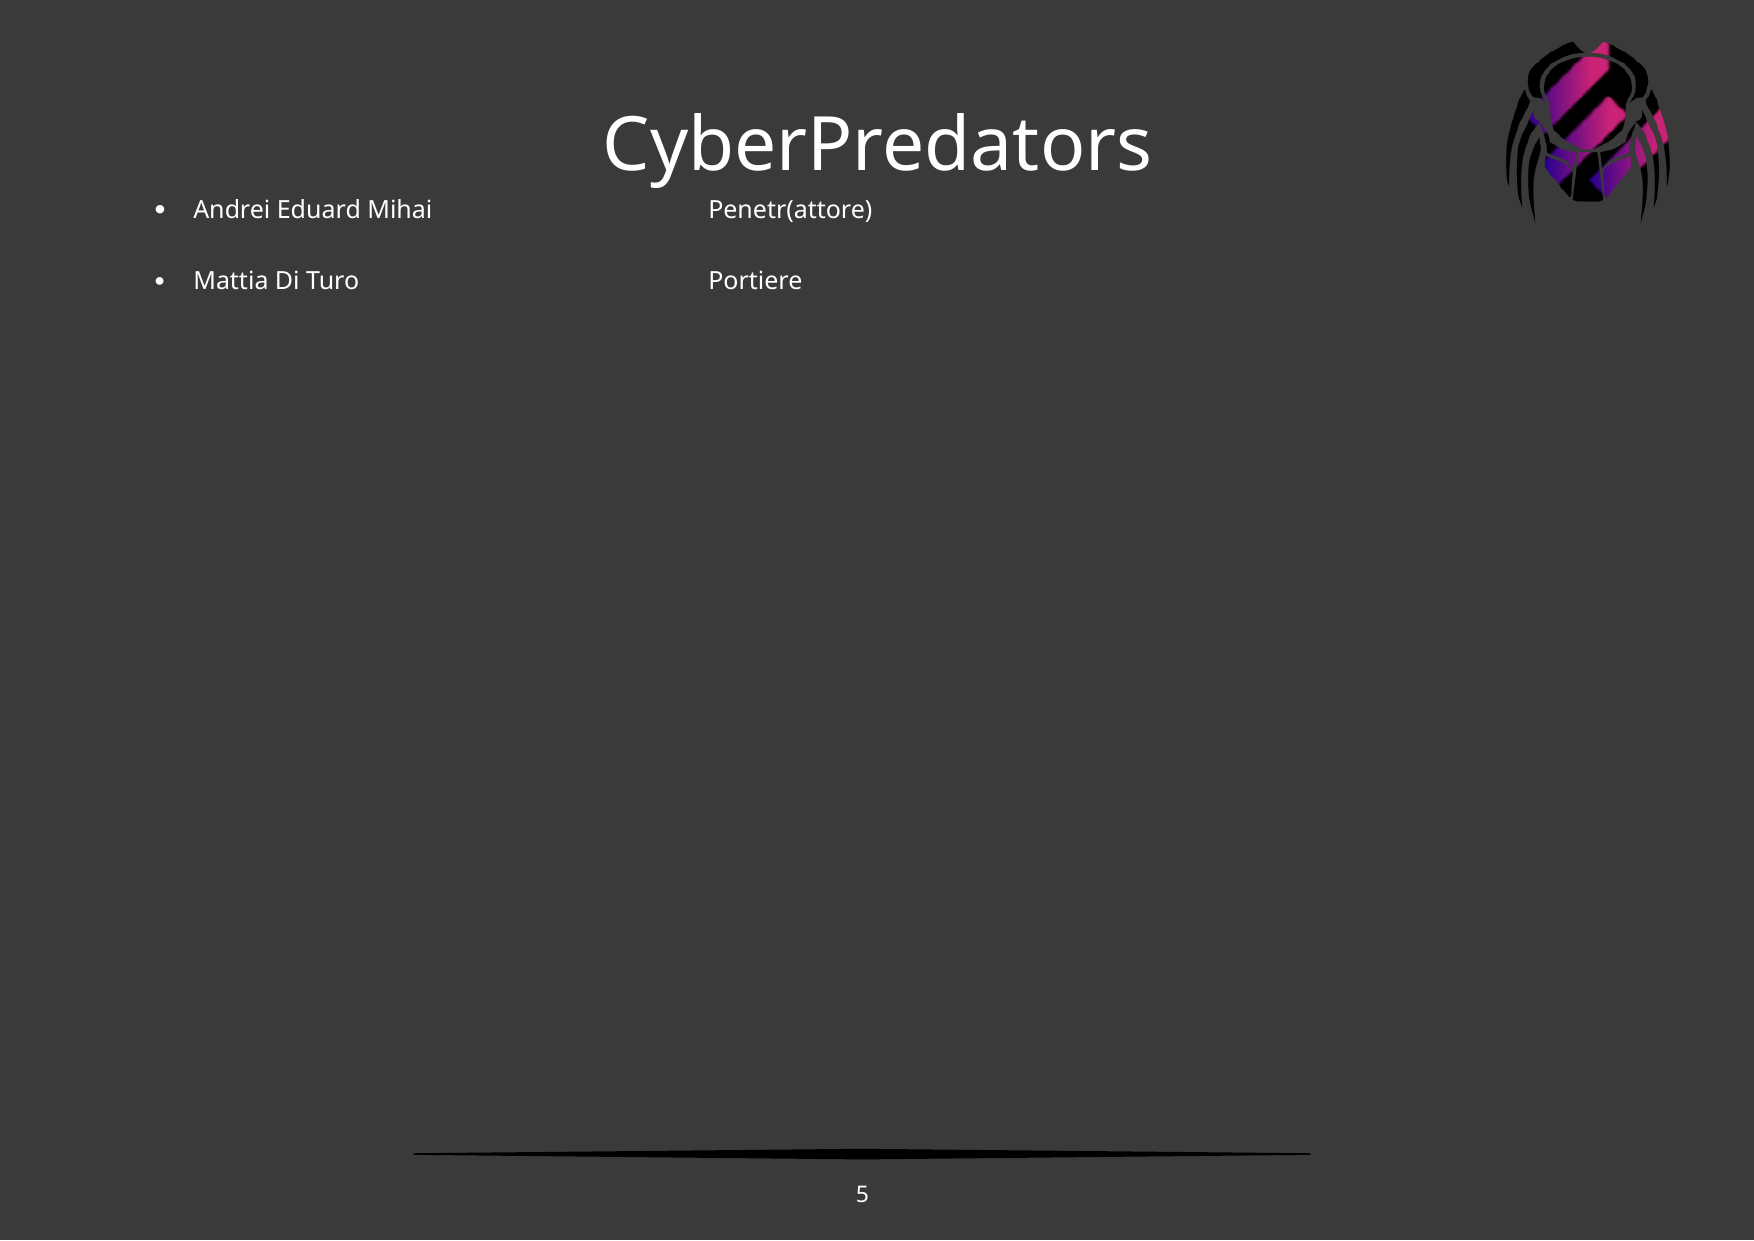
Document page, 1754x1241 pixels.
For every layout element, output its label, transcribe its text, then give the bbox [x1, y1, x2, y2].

list Mattia Di Turo Portiere [156, 262, 1606, 297]
list Andrei Eduard Mihai Penetr(attore) [156, 192, 1606, 260]
picture [1496, 40, 1679, 224]
